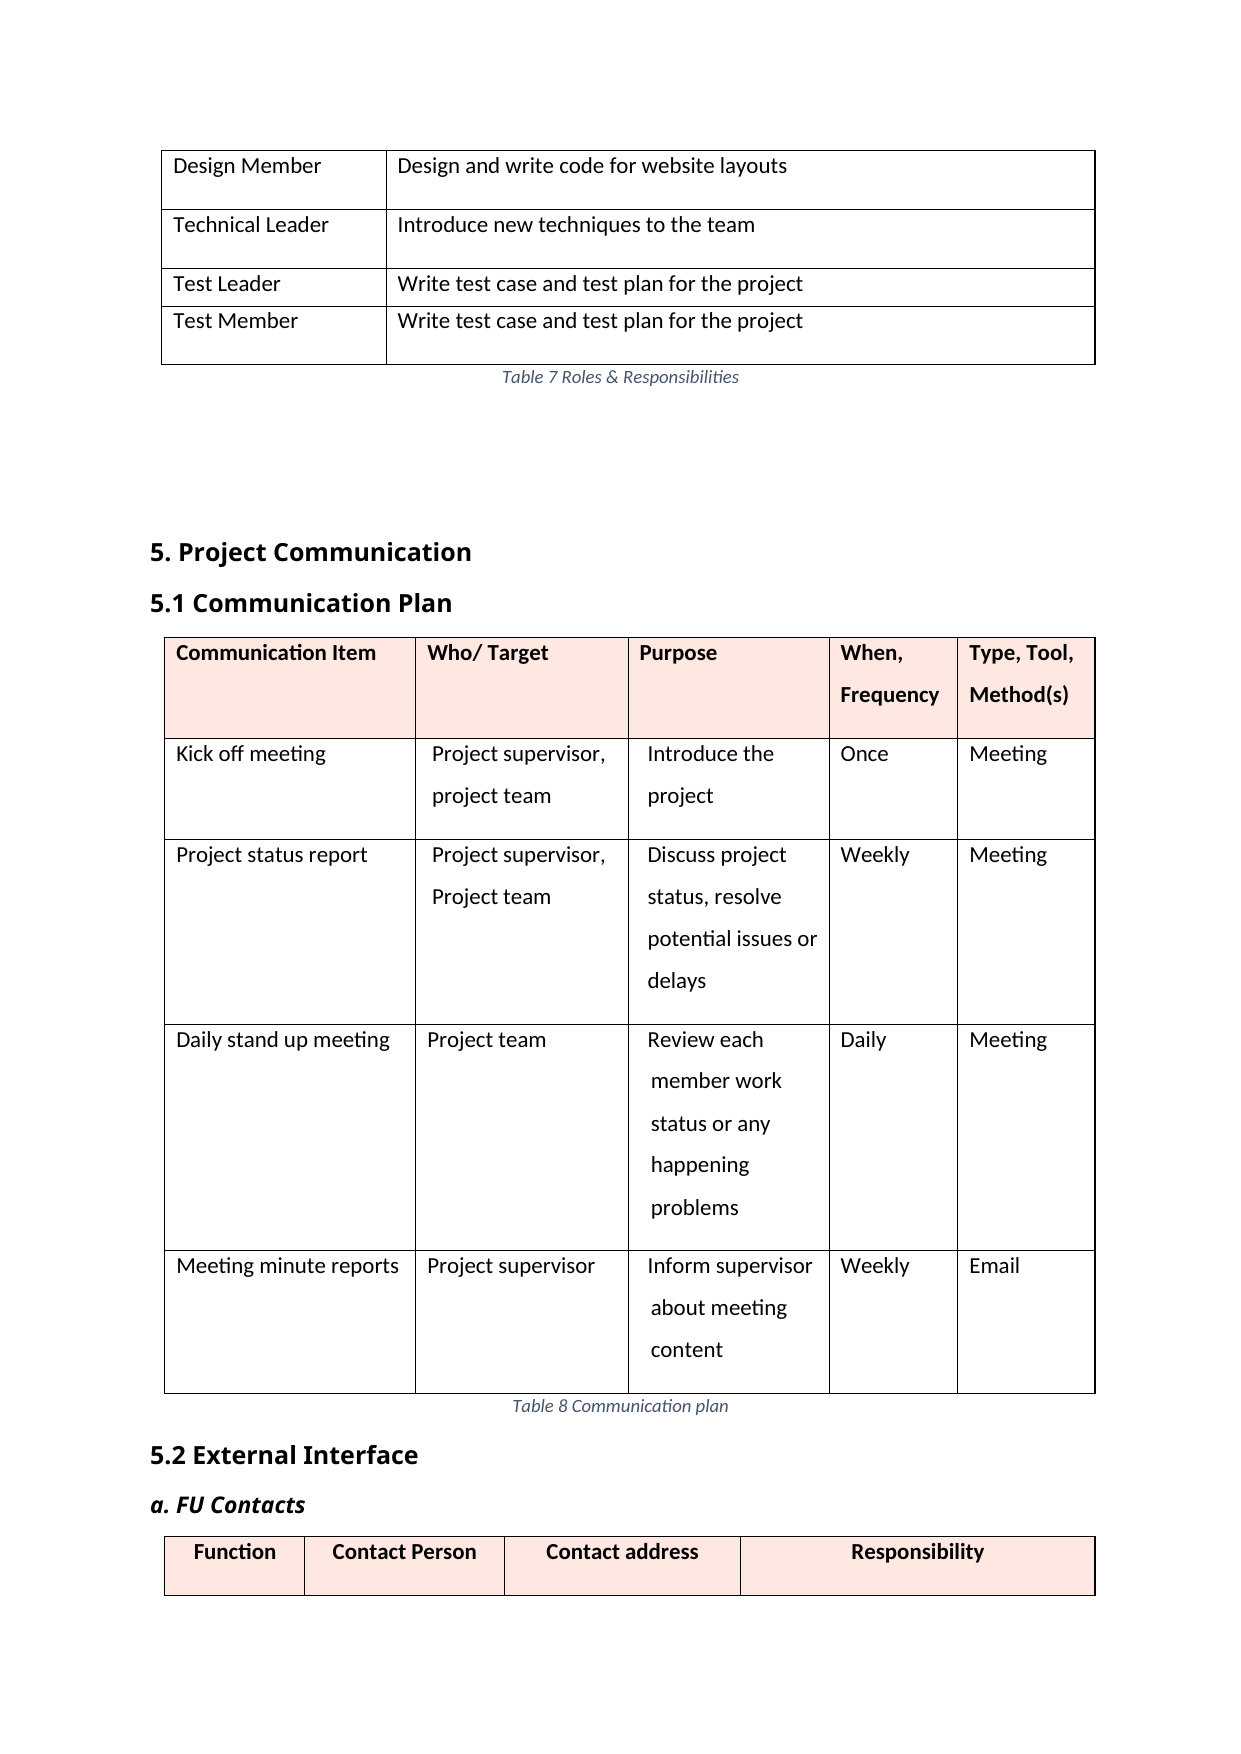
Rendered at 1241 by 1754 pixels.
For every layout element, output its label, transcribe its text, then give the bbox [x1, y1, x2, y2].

table_cell Review each member work status or any happening problems [629, 1025, 829, 1250]
table_header Who/ Target [416, 638, 628, 738]
table_cell Project supervisor, Project team [416, 840, 628, 1024]
table_cell Project supervisor, project team [416, 739, 628, 839]
table_cell Write test case and test plan for the project [387, 269, 1094, 306]
table_cell Project team [416, 1025, 628, 1250]
subtitle a. FU Contacts [150, 1489, 1093, 1520]
table_cell Email [958, 1251, 1094, 1393]
table_header Type, Tool, Method(s) [958, 638, 1094, 738]
table_cell Daily stand up meeting [165, 1025, 415, 1250]
table_cell Test Member [162, 307, 386, 364]
table_cell Weekly [830, 840, 957, 1024]
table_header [505, 1537, 740, 1595]
table_header Communication Item [165, 638, 415, 738]
subtitle 5.2 External Interface [150, 1438, 1093, 1472]
table_cell Meeting [958, 840, 1094, 1024]
table_cell Once [830, 739, 957, 839]
table_cell Meeting [958, 1025, 1094, 1250]
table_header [305, 1537, 504, 1595]
table_cell Discuss project status, resolve potential issues or delays [629, 840, 829, 1024]
table_cell Weekly [830, 1251, 957, 1393]
table_cell Technical Leader [162, 210, 386, 268]
table_cell Meeting minute reports [165, 1251, 415, 1393]
table_cell Introduce the project [629, 739, 829, 839]
table_header Purpose [629, 638, 829, 738]
table_cell Project supervisor [416, 1251, 628, 1393]
table_header Function [165, 1537, 304, 1595]
table_cell Inform supervisor about meeting content [629, 1251, 829, 1393]
table_cell Write test case and test plan for the project [387, 307, 1094, 364]
table_cell Daily [830, 1025, 957, 1250]
table_cell Meeting [958, 739, 1094, 839]
table_cell Introduce new techniques to the team [387, 210, 1094, 268]
table_header When, Frequency [830, 638, 957, 738]
subtitle 5. Project Communication [150, 535, 1093, 569]
table_cell Project status report [165, 840, 415, 1024]
table_cell Design and write code for website layouts [387, 151, 1094, 209]
table_cell Test Leader [162, 269, 386, 306]
table_cell Kick off meeting [165, 739, 415, 839]
table_header Responsibility [741, 1537, 1094, 1595]
subtitle 5.1 Communication Plan [150, 586, 1093, 620]
text Table 8 Communication plan [150, 1394, 1093, 1417]
text Table 7 Roles & Responsibilities [150, 365, 1093, 388]
table_cell Design Member [162, 151, 386, 209]
